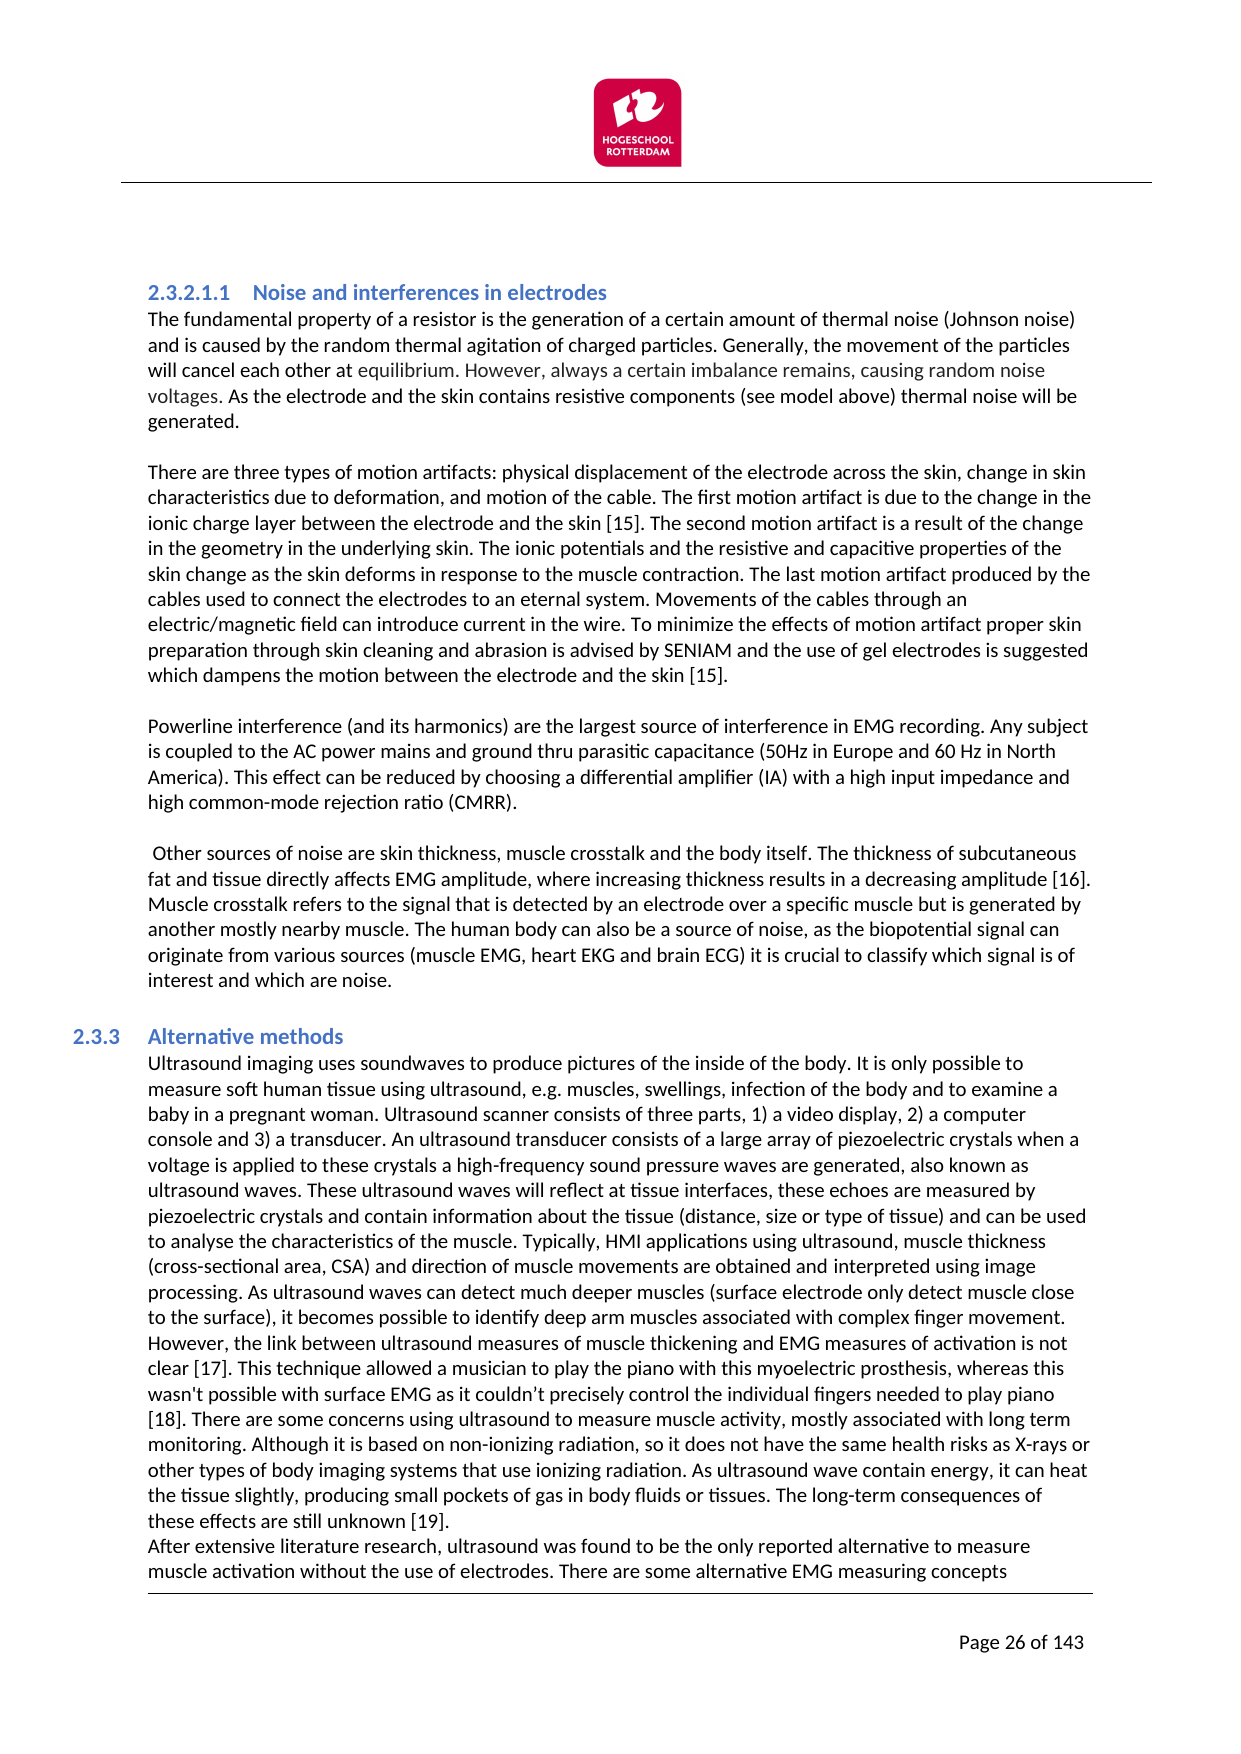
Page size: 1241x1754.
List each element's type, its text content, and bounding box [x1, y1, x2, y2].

subtitle Alternative methods [73, 1022, 1093, 1050]
text Ultrasound imaging uses soundwaves to produce pictures of the inside of the body. It is only possible to measure soft human tissue using ultrasound, e.g. muscles, swellings, infection of the body and to examine a baby in a pregnant woman. Ultrasound scanner consists of three parts, 1) a video display, 2) a computer console and 3) a transducer. An ultrasound transducer consists of a large array of piezoelectric crystals when a voltage is applied to these crystals a high-frequency sound pressure waves are generated, also known as ultrasound waves. These ultrasound waves will reflect at tissue interfaces, these echoes are measured by piezoelectric crystals and contain information about the tissue (distance, size or type of tissue) and can be used to analyse the characteristics of the muscle. Typically, HMI applications using ultrasound, muscle thickness (cross-sectional area, CSA) and direction of muscle movements are obtained and interpreted using image processing. As ultrasound waves can detect much deeper muscles (surface electrode only detect muscle close to the surface), it becomes possible to identify deep arm muscles associated with complex finger movement. However, the link between ultrasound measures of muscle thickening and EMG measures of activation is not clear [17]. This technique allowed a musician to play the piano with this myoelectric prosthesis, whereas this wasn't possible with surface EMG as it couldn’t precisely control the individual fingers needed to play piano [18]. There are some concerns using ultrasound to measure muscle activity, mostly associated with long term monitoring. Although it is based on non-ionizing radiation, so it does not have the same health risks as X-rays or other types of body imaging systems that use ionizing radiation. As ultrasound wave contain energy, it can heat the tissue slightly, producing small pockets of gas in body fluids or tissues. The long-term consequences of these effects are still unknown [19]. [148, 1050, 1093, 1533]
text The fundamental property of a resistor is the generation of a certain amount of thermal noise (Johnson noise) and is caused by the random thermal agitation of charged particles. Generally, the movement of the particles will cancel each other at equilibrium. However, always a certain imbalance remains, causing random noise voltages. As the electrode and the skin contains resistive components (see model above) thermal noise will be generated. [148, 307, 1093, 434]
text There are three types of motion artifacts: physical displacement of the electrode across the skin, change in skin characteristics due to deformation, and motion of the cable. The first motion artifact is due to the change in the ionic charge layer between the electrode and the skin [15]. The second motion artifact is a result of the change in the geometry in the underlying skin. The ionic potentials and the resistive and capacitive properties of the skin change as the skin deforms in response to the muscle contraction. The last motion artifact produced by the cables used to connect the electrodes to an eternal system. Movements of the cables through an electric/magnetic field can introduce current in the wire. To minimize the effects of motion artifact proper skin preparation through skin cleaning and abrasion is advised by SENIAM and the use of gel electrodes is suggested which dampens the motion between the electrode and the skin [15]. [148, 459, 1093, 688]
text Other sources of noise are skin thickness, muscle crosstalk and the body itself. The thickness of subcutaneous fat and tissue directly affects EMG amplitude, where increasing thickness results in a decreasing amplitude [16]. Muscle crosstalk refers to the signal that is detected by an electrode over a specific muscle but is generated by another mostly nearby muscle. The human body can also be a source of noise, as the biopotential signal can originate from various sources (muscle EMG, heart EKG and brain ECG) it is crucial to classify which signal is of interest and which are noise. [148, 840, 1093, 993]
text Powerline interference (and its harmonics) are the largest source of interference in EMG recording. Any subject is coupled to the AC power mains and ground thru parasitic capacitance (50Hz in Europe and 60 Hz in North America). This effect can be reduced by choosing a differential amplifier (IA) with a high input impedance and high common-mode rejection ratio (CMRR). [148, 713, 1093, 815]
subtitle Noise and interferences in electrodes [148, 278, 1093, 307]
picture [590, 73, 685, 173]
